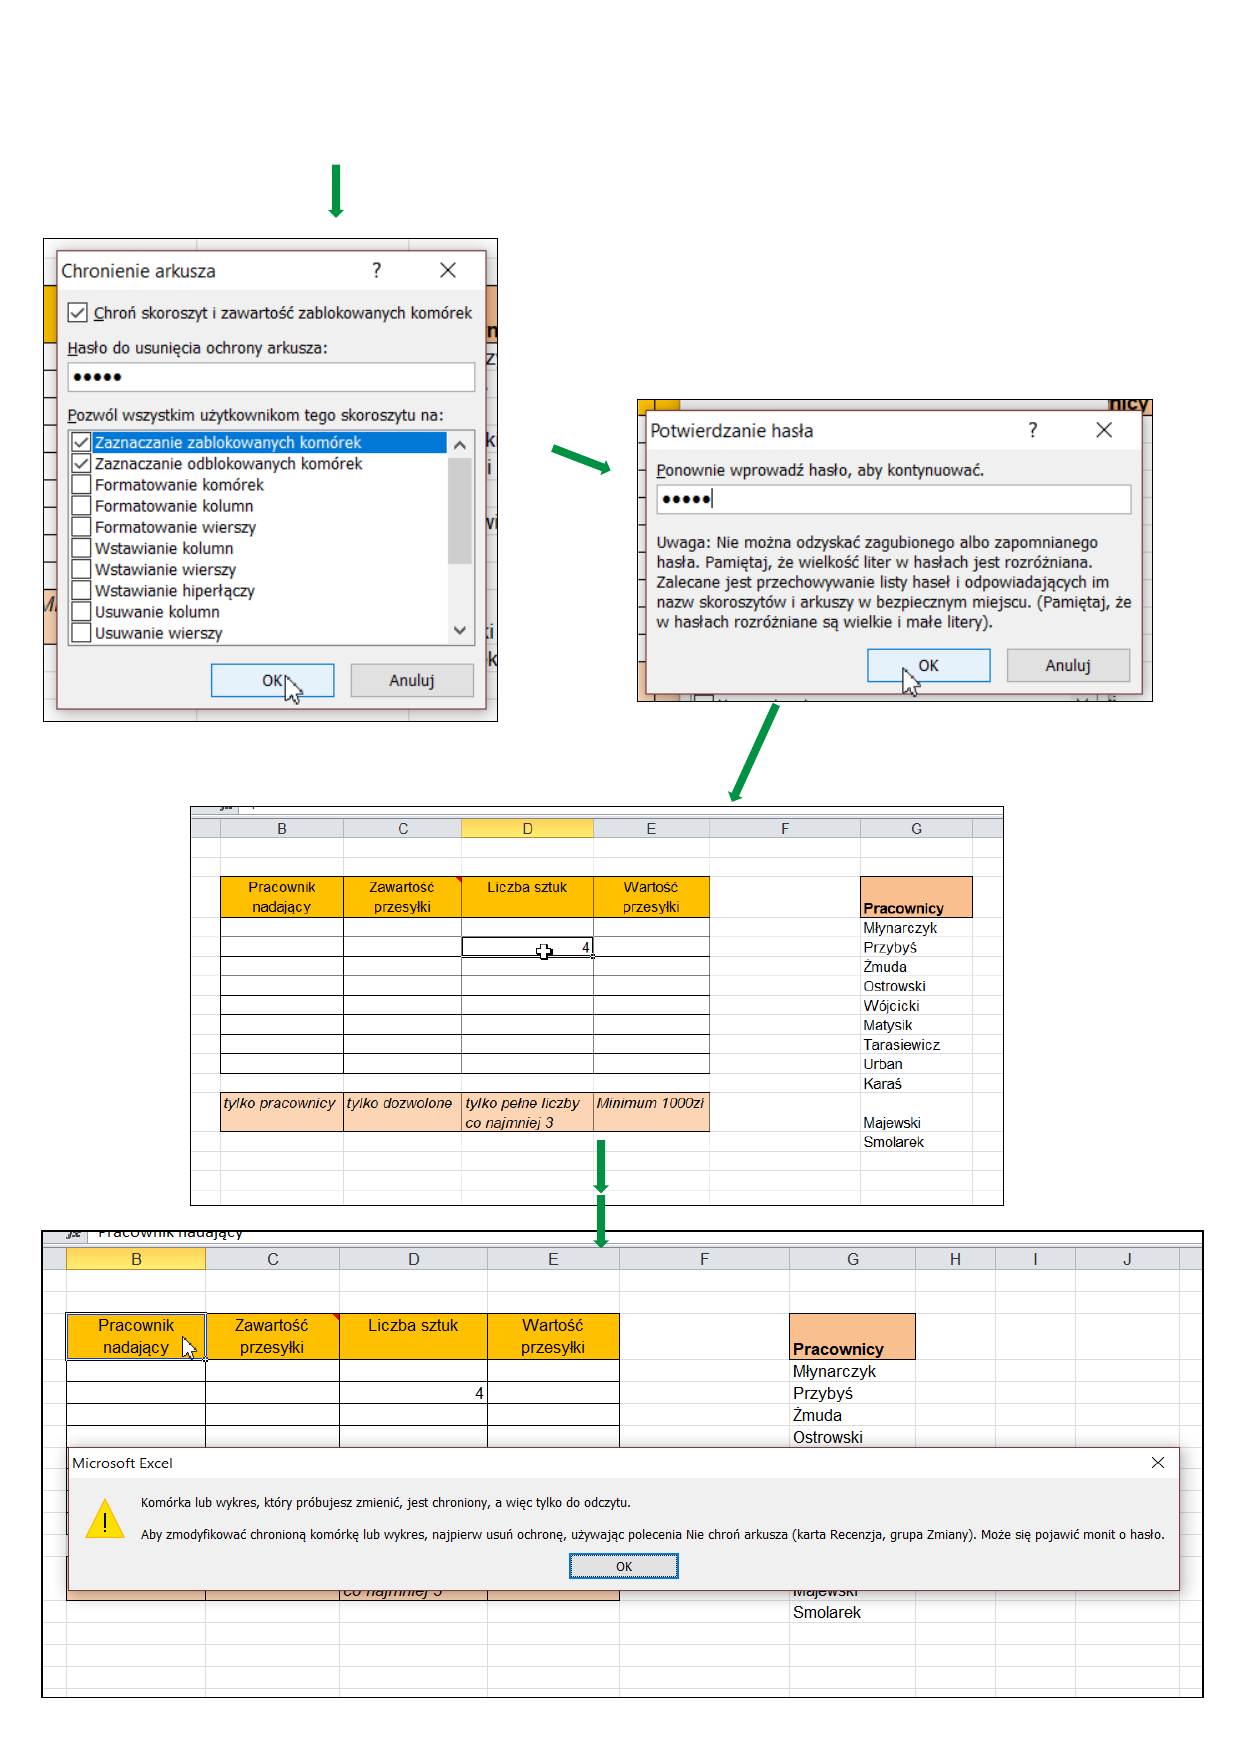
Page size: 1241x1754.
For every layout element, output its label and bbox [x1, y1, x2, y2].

picture [191, 807, 1003, 1205]
picture [43, 1232, 1202, 1697]
picture [44, 239, 497, 721]
picture [638, 400, 1152, 701]
